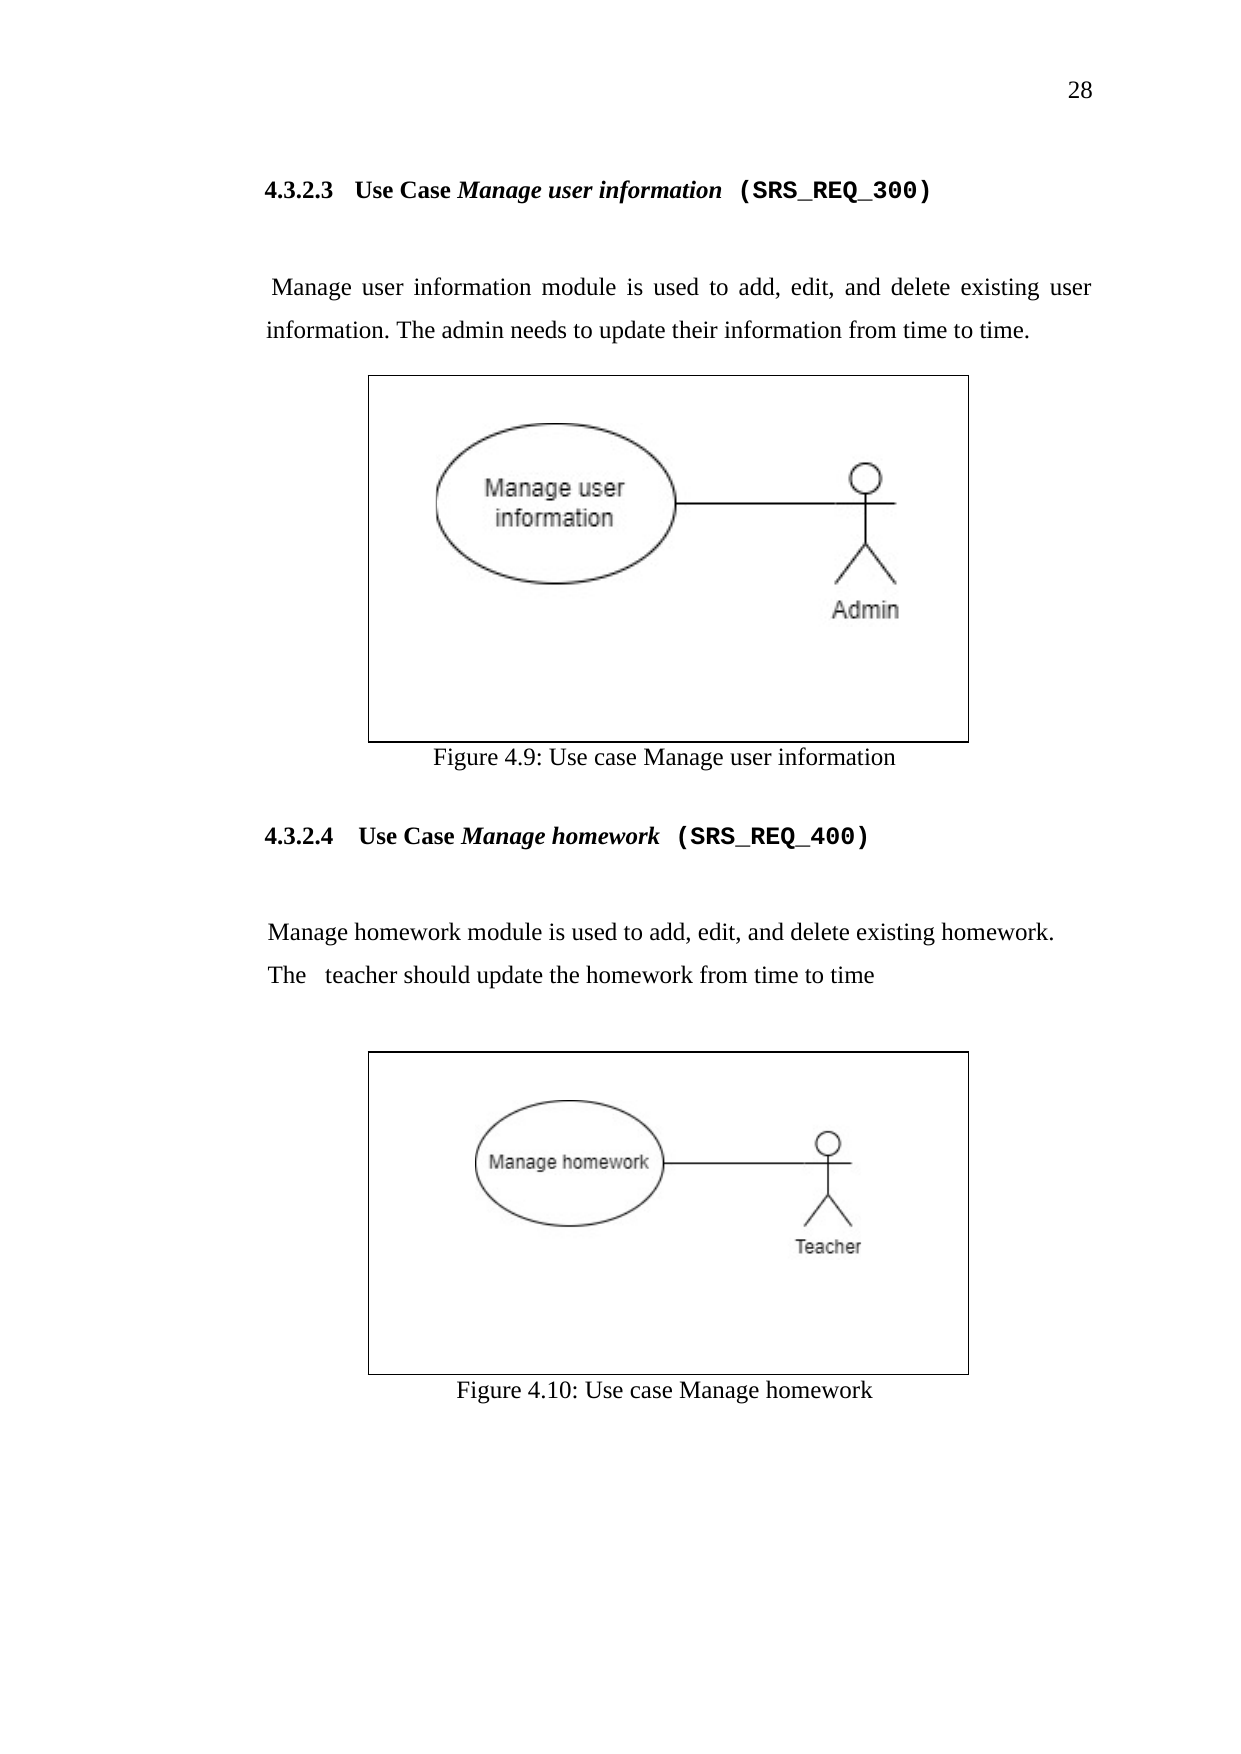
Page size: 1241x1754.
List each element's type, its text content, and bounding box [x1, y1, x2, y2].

subtitle Use Case Manage user information (SRS_REQ_300) [264, 176, 1092, 206]
picture [435, 423, 901, 627]
text Manage homework module is used to add, edit, and delete existing homework. [236, 917, 1092, 946]
table_header [369, 376, 968, 741]
list Manage user information module is used to add, edit, and delete existing user information. The admin needs to update their information from time to time. [251, 272, 1092, 344]
text The teacher should update the homework from time to time [236, 961, 1092, 989]
subtitle Use Case Manage homework (SRS_REQ_400) [264, 821, 1092, 852]
picture [475, 1100, 862, 1260]
table_header [369, 1053, 968, 1374]
